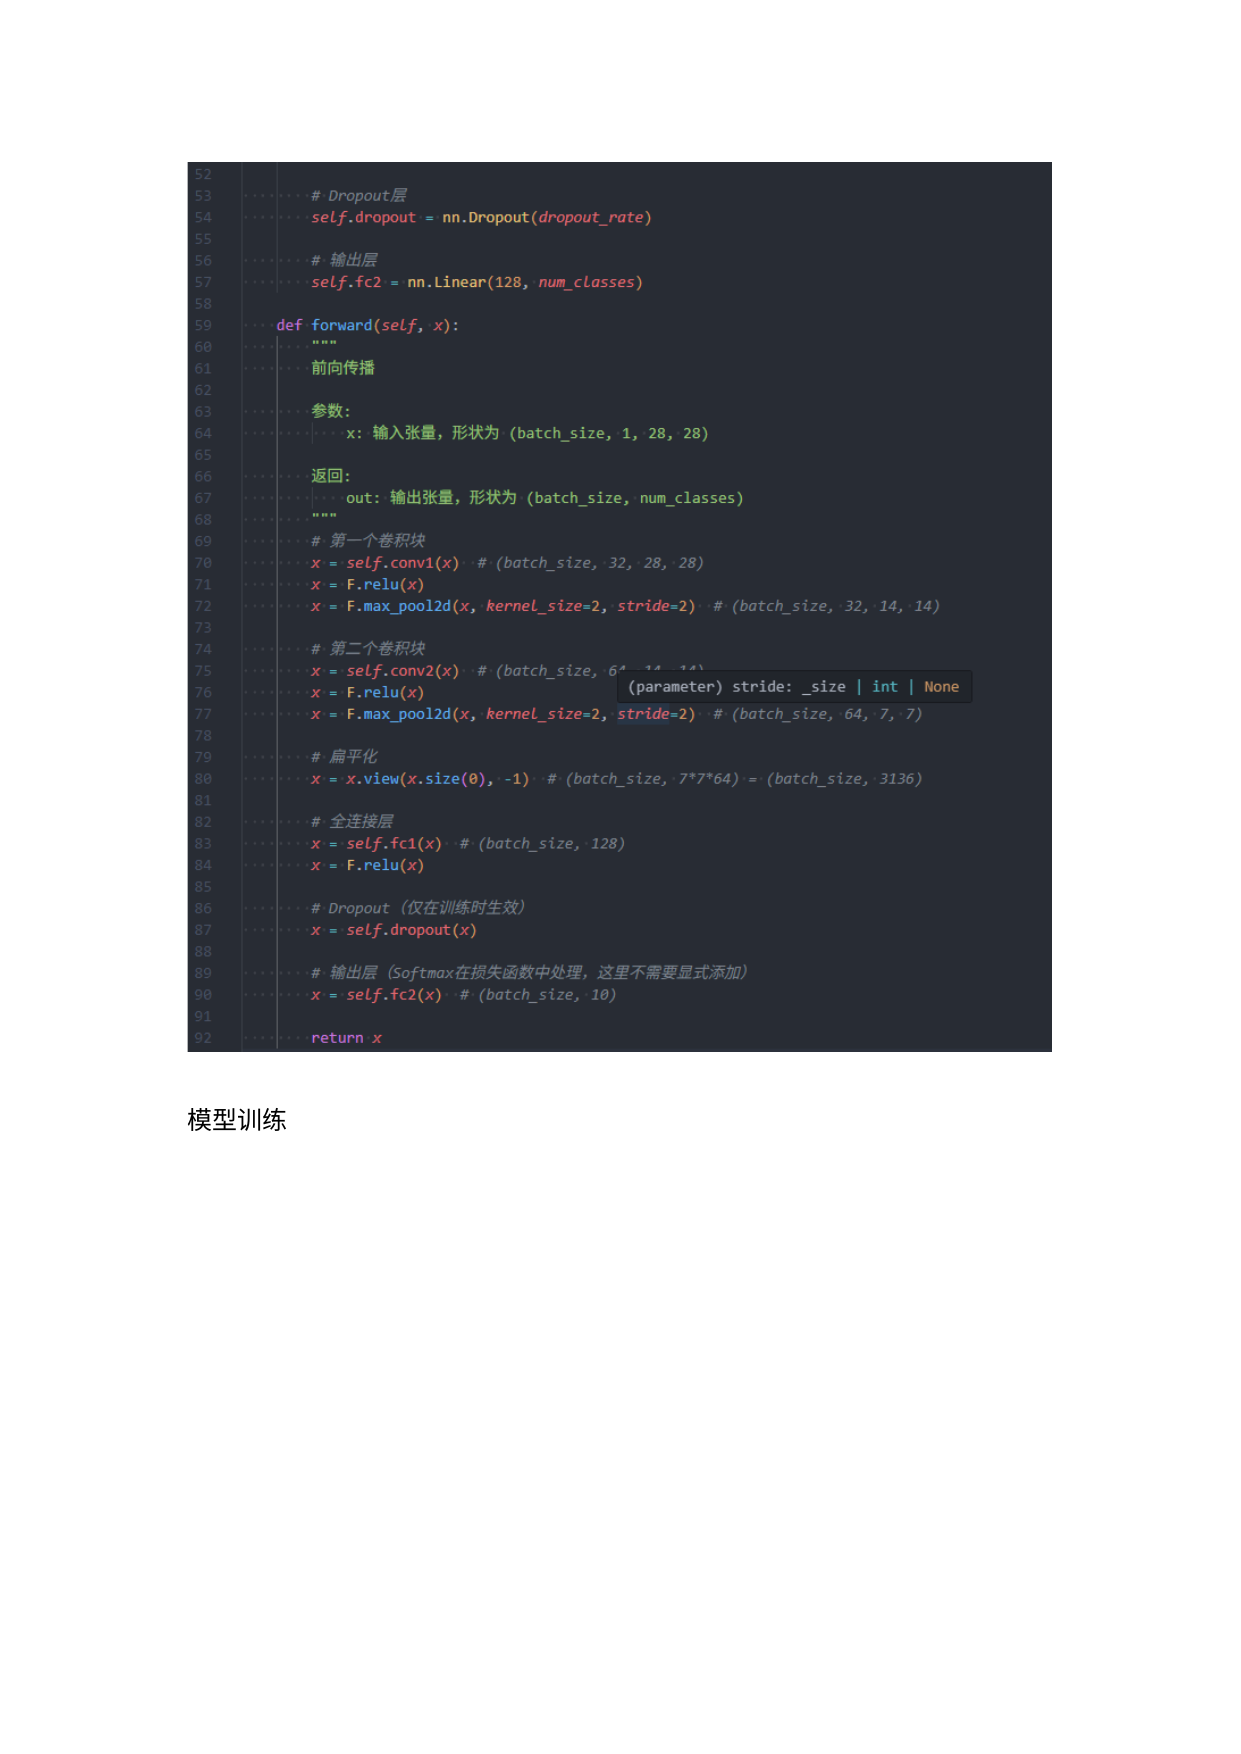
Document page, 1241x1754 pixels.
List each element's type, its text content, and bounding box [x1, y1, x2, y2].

picture [187, 162, 1052, 1052]
text 模型训练 [187, 1086, 1053, 1151]
